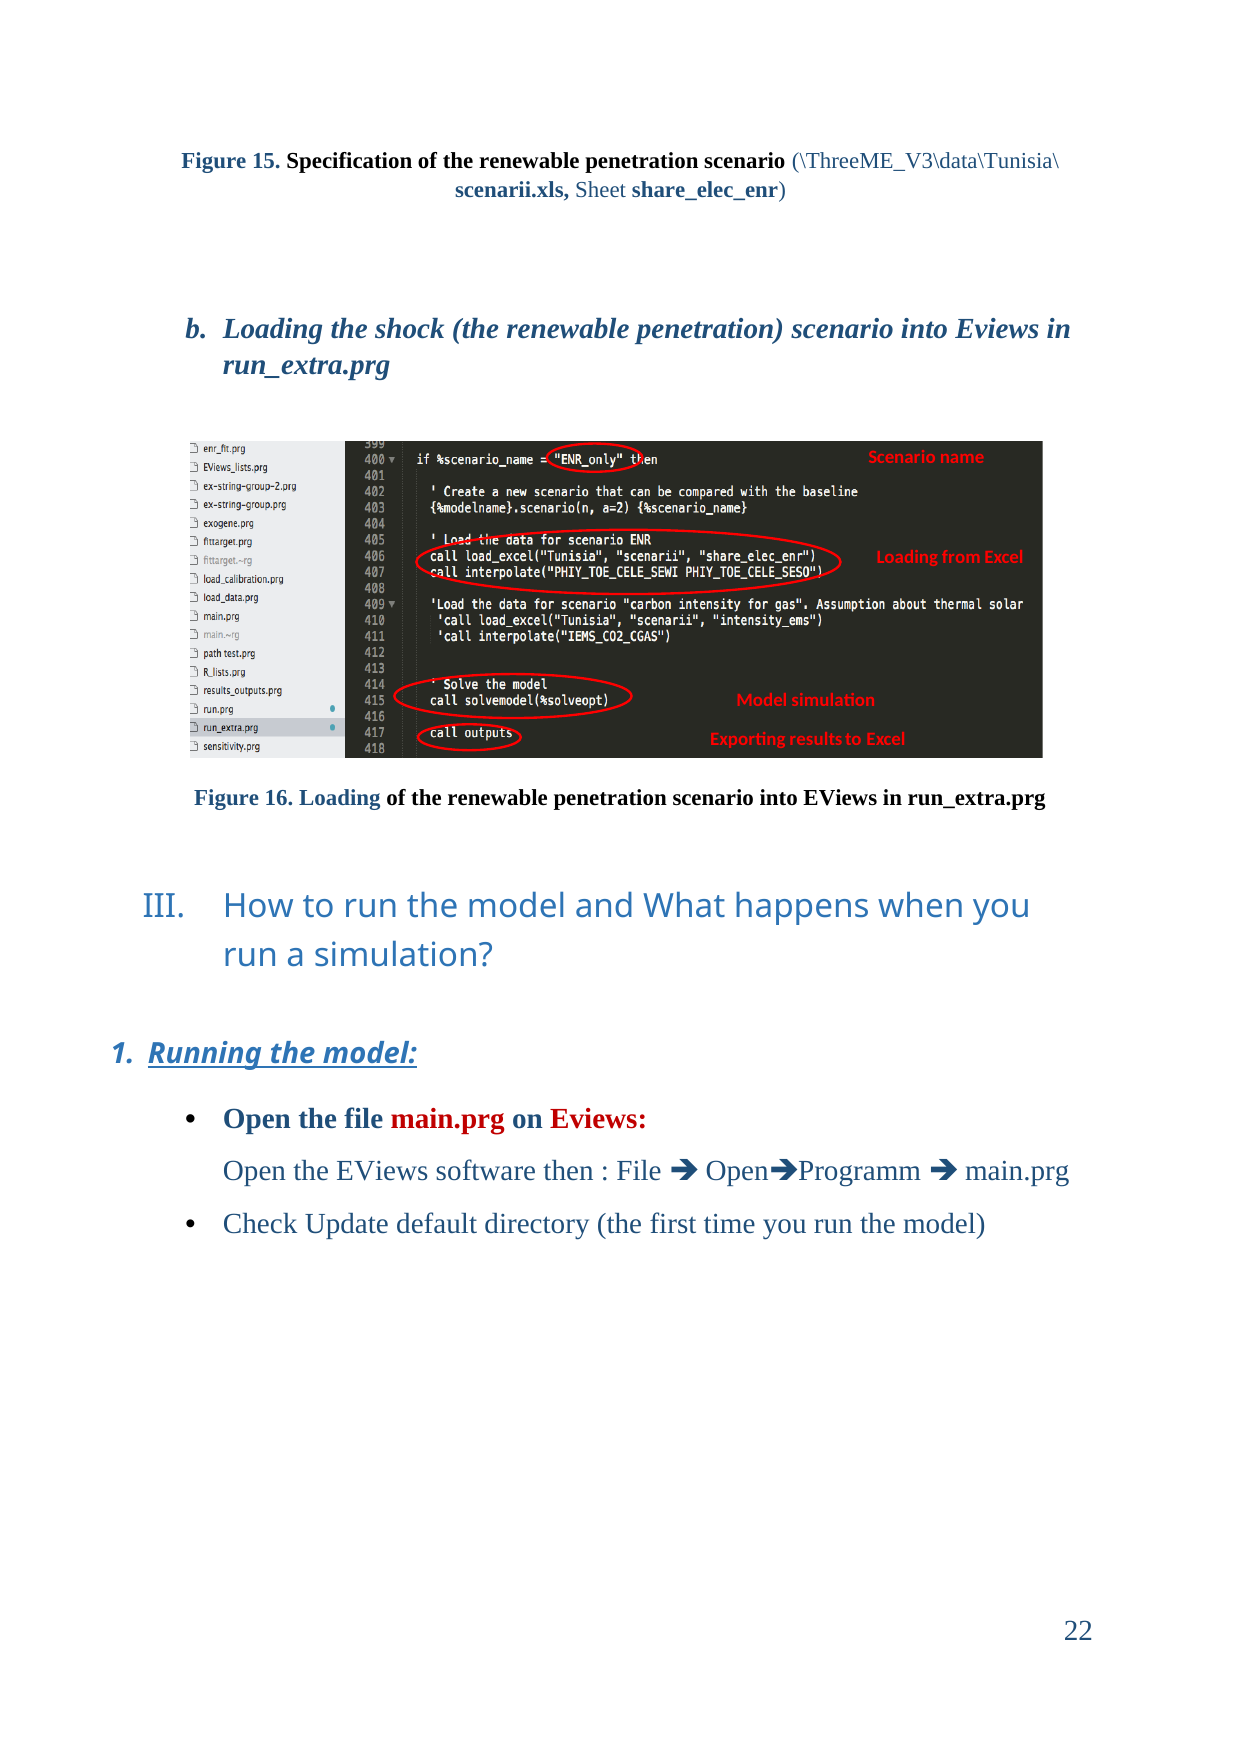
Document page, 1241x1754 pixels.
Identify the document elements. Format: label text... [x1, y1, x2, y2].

list Open the file main.prg on Eviews: [185, 1101, 1093, 1134]
subtitle Loading the shock (the renewable penetration) scenario into Eviews in run_extra.prg [185, 311, 1093, 381]
subtitle How to run the model and What happens when you run a simulation? [185, 882, 1093, 976]
text Open the EViews software then : File OpenProgramm main.prg [223, 1153, 1093, 1187]
text Figure 15. Specification of the renewable penetration scenario (\ThreeME_V3\data\Tunisia\scenarii.xls, Sheet share_elec_enr) [148, 148, 1093, 202]
subtitle Running the model: [110, 1033, 1093, 1072]
text Figure 16. Loading of the renewable penetration scenario into EViews in run_extra.prg [148, 783, 1093, 810]
list Check Update default directory (the first time you run the model) [185, 1206, 1093, 1240]
